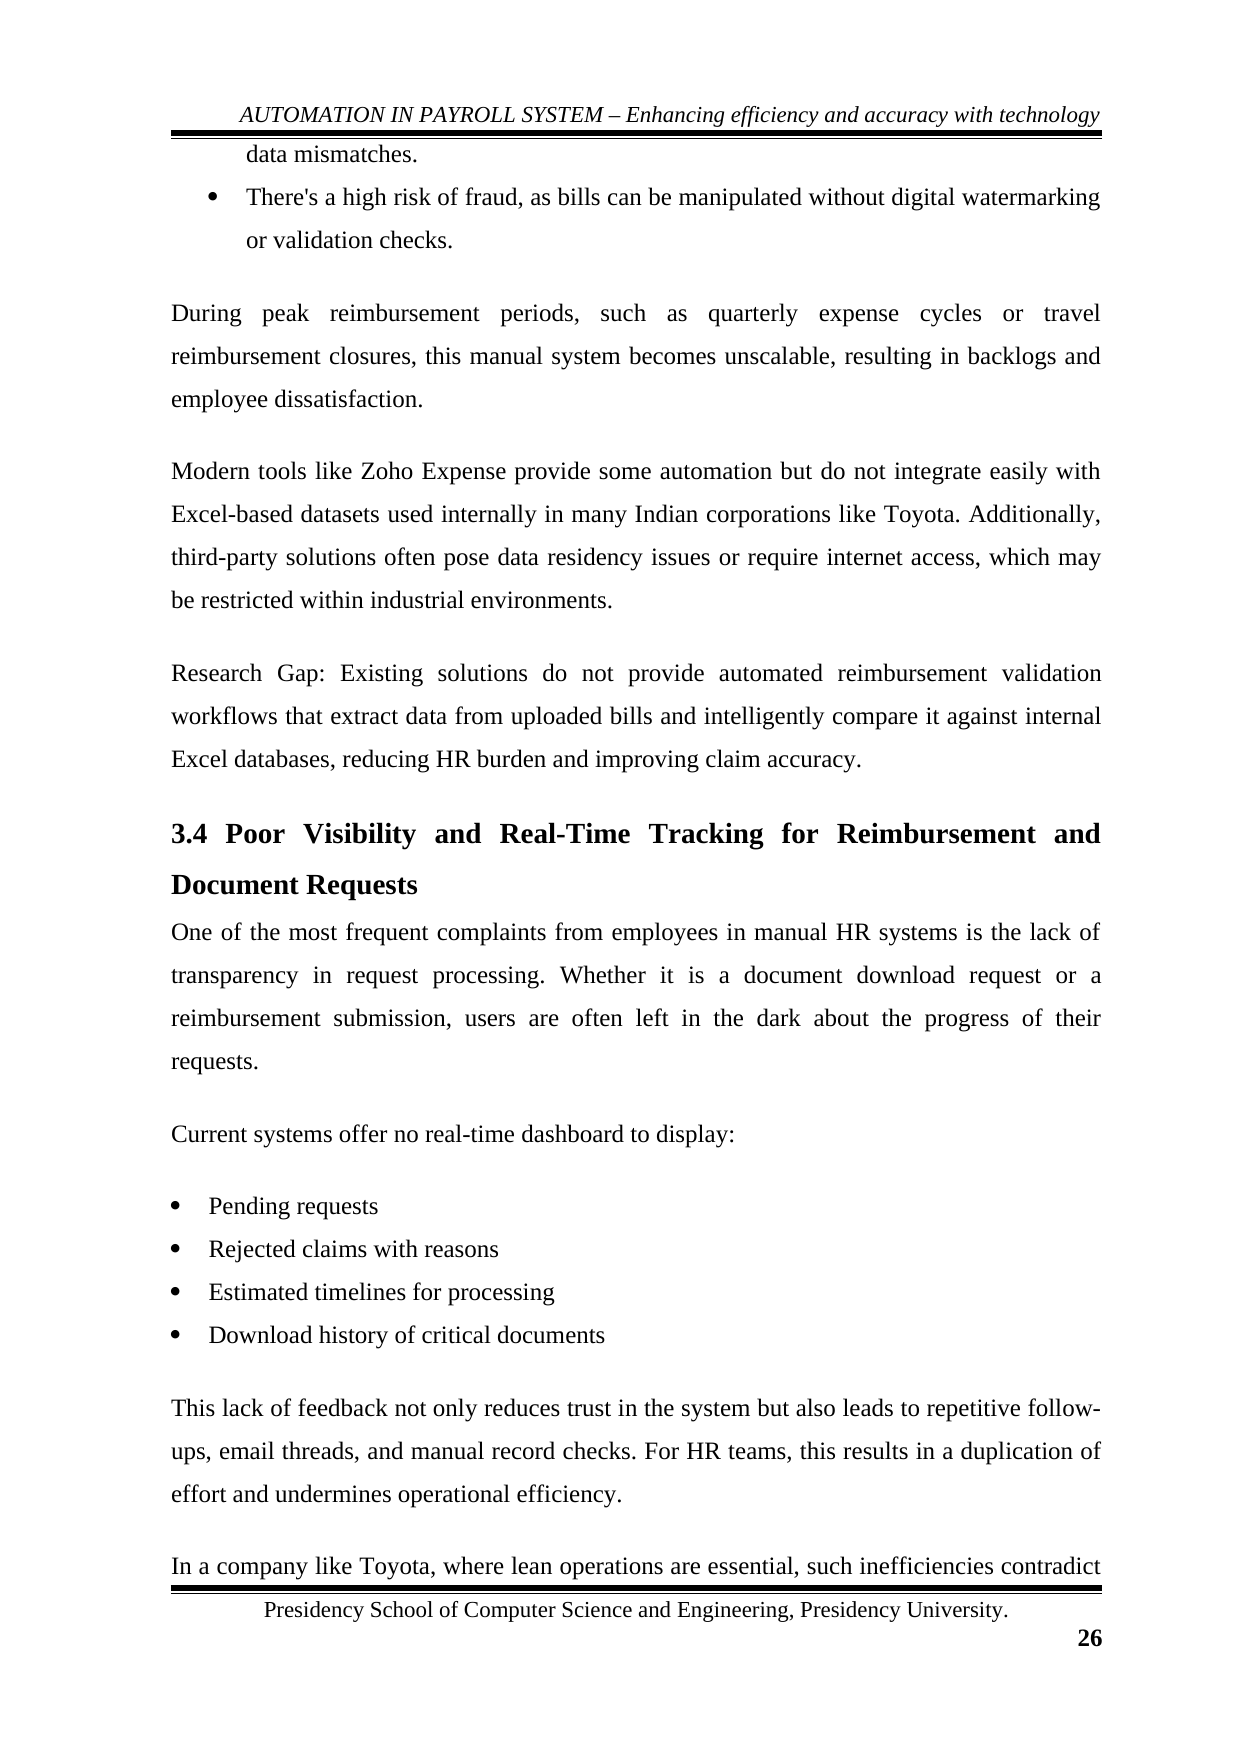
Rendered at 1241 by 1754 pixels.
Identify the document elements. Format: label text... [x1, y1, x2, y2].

text Research Gap: Existing solutions do not provide automated reimbursement validation workflows that extract data from uploaded bills and intelligently compare it against internal Excel databases, reducing HR burden and improving claim accuracy. [171, 658, 1102, 773]
text Current systems offer no real-time dashboard to display: [171, 1119, 1102, 1147]
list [208, 139, 1102, 168]
text Modern tools like Zoho Expense provide some automation but do not integrate easily with Excel-based datasets used internally in many Indian corporations like Toyota. Additionally, third-party solutions often pose data residency issues or require internet access, which may be restricted within industrial environments. [171, 456, 1102, 614]
list Rejected claims with reasons [171, 1234, 1102, 1263]
text 3.4 Poor Visibility and Real-Time Tracking for Reimbursement and Document Requests [171, 816, 1102, 900]
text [171, 1551, 1102, 1580]
list Estimated timelines for processing [171, 1277, 1102, 1306]
text During peak reimbursement periods, such as quarterly expense cycles or travel reimbursement closures, this manual system becomes unscalable, resulting in backlogs and employee dissatisfaction. [171, 298, 1102, 413]
text One of the most frequent complaints from employees in manual HR systems is the lack of transparency in request processing. Whether it is a document download request or a reimbursement submission, users are often left in the dark about the progress of their requests. [171, 917, 1102, 1075]
list Download history of critical documents [171, 1320, 1102, 1349]
list Pending requests [171, 1191, 1102, 1220]
list There's a high risk of fraud, as bills can be manipulated without digital watermarking or validation checks. [208, 182, 1102, 254]
text This lack of feedback not only reduces trust in the system but also leads to repetitive follow-ups, email threads, and manual record checks. For HR teams, this results in a duplication of effort and undermines operational efficiency. [171, 1393, 1102, 1508]
